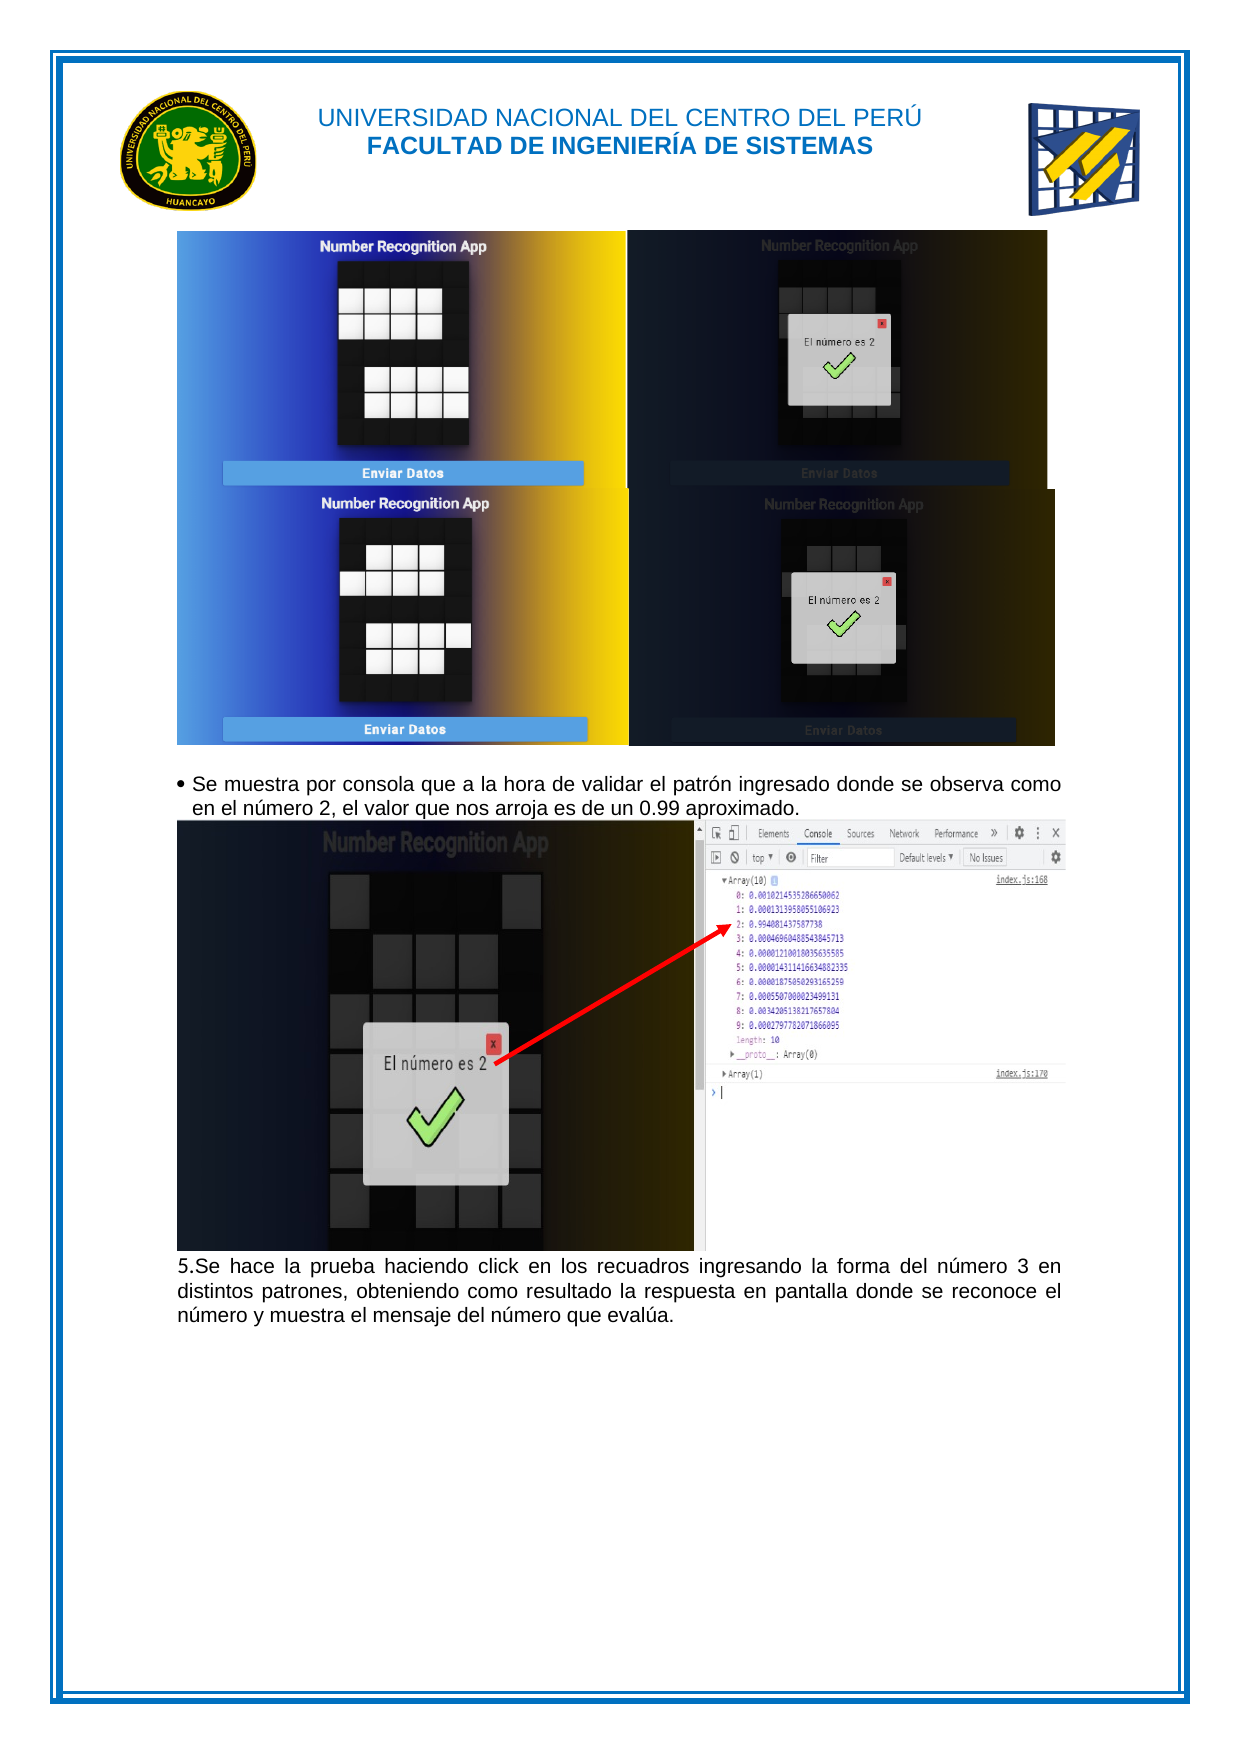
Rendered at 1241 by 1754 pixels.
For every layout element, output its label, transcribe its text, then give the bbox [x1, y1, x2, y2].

list Se muestra por consola que a la hora de validar el patrón ingresado donde se observa como en el número 2, el valor que nos arroja es de un 0.99 aproximado. [177, 771, 1063, 819]
picture [177, 230, 1055, 746]
picture [177, 819, 1066, 1251]
picture [1028, 103, 1140, 216]
picture [120, 91, 257, 211]
text 5.Se hace la prueba haciendo click en los recuadros ingresando la forma del número 3 en distintos patrones, obteniendo como resultado la respuesta en pantalla donde se reconoce el número y muestra el mensaje del número que evalúa. [177, 1251, 1063, 1327]
